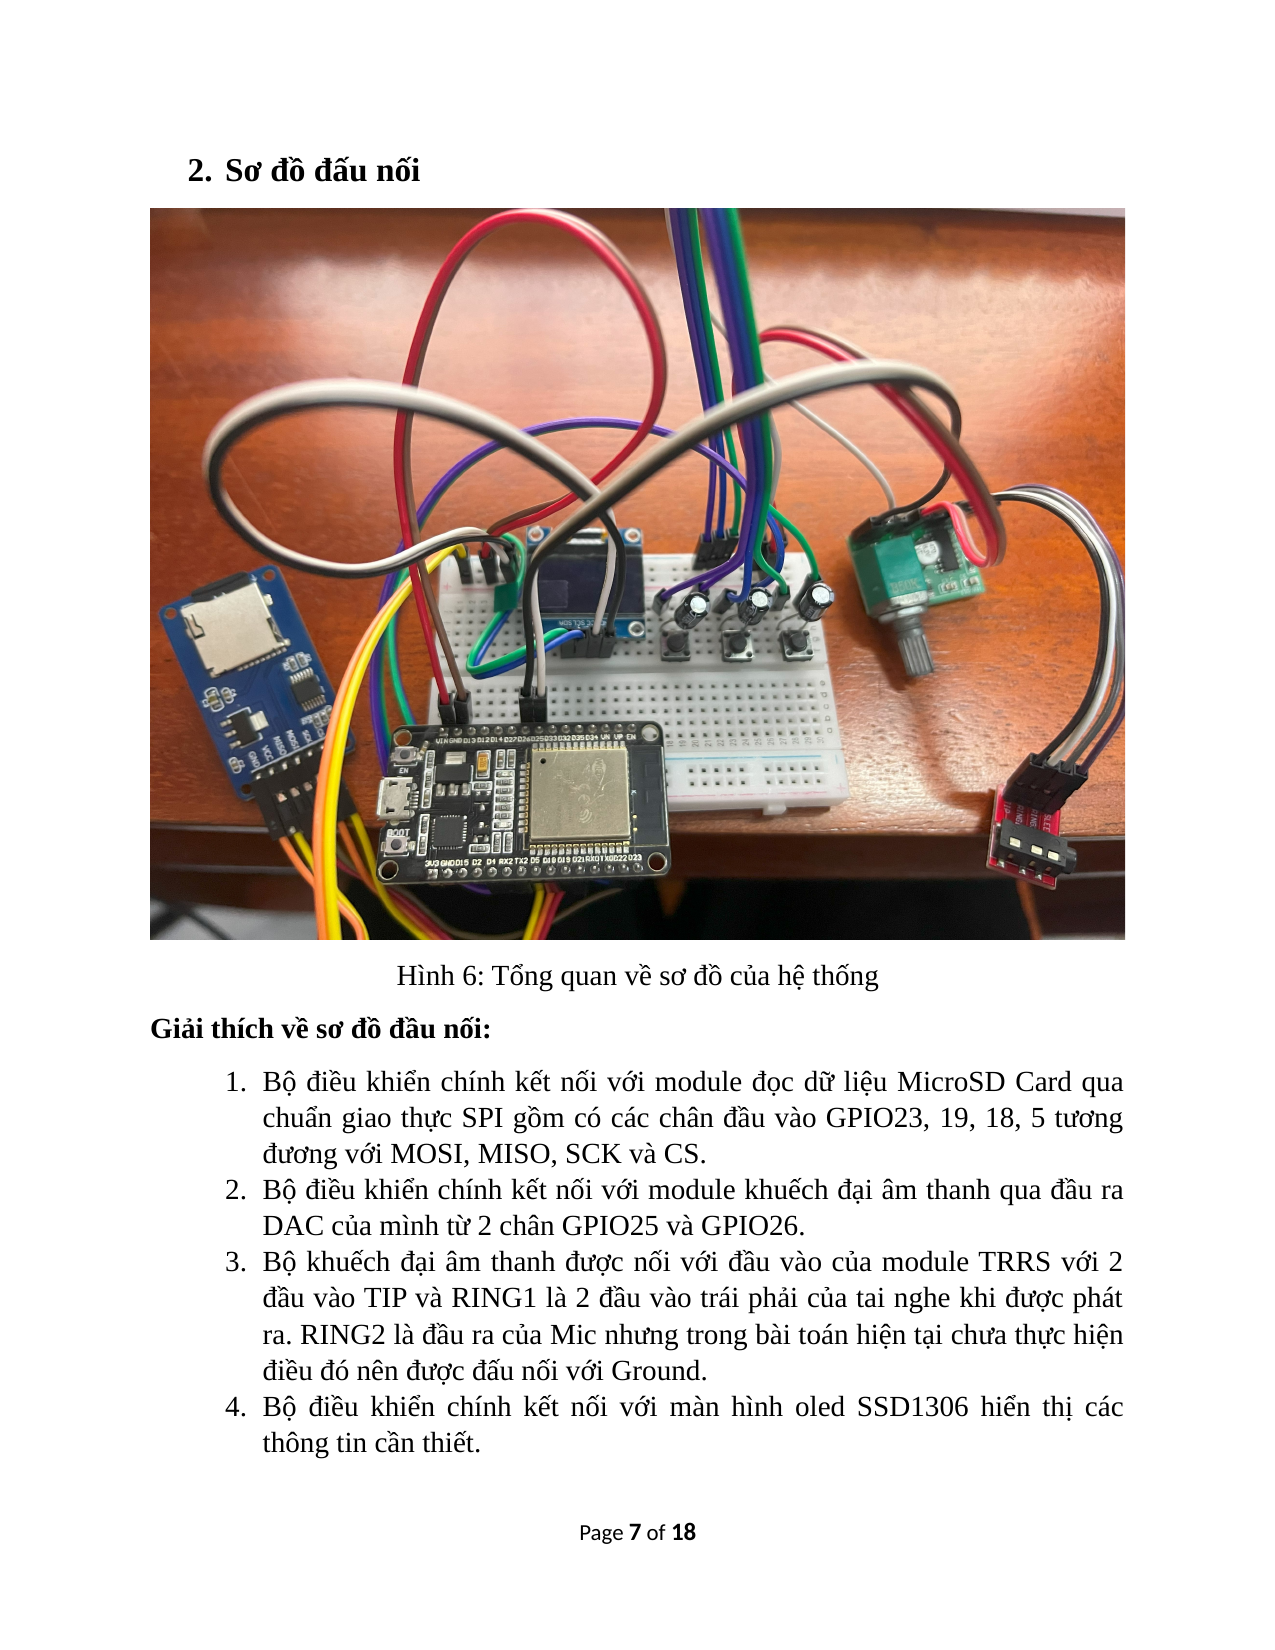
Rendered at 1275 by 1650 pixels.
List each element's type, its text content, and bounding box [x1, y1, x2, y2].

list Bộ điều khiển chính kết nối với màn hình oled SSD1306 hiển thị các thông tin cần thiết. [225, 1389, 1125, 1459]
list Sơ đồ đấu nối [187, 150, 1125, 188]
list Bộ điều khiển chính kết nối với module khuếch đại âm thanh qua đầu ra DAC của mình từ 2 chân GPIO25 và GPIO26. [225, 1172, 1125, 1242]
list Bộ điều khiển chính kết nối với module đọc dữ liệu MicroSD Card qua chuẩn giao thực SPI gồm có các chân đầu vào GPIO23, 19, 18, 5 tương đương với MOSI, MISO, SCK và CS. [225, 1064, 1125, 1169]
text Giải thích về sơ đồ đầu nối: [150, 1011, 1125, 1044]
list Bộ khuếch đại âm thanh được nối với đầu vào của module TRRS với 2 đầu vào TIP và RING1 là 2 đầu vào trái phải của tai nghe khi được phát ra. RING2 là đầu ra của Mic nhưng trong bài toán hiện tại chưa thực hiện điều đó nên được đấu nối với Ground. [225, 1244, 1125, 1386]
text Hình 6: Tổng quan về sơ đồ của hệ thống [150, 958, 1125, 992]
picture [150, 208, 1125, 940]
